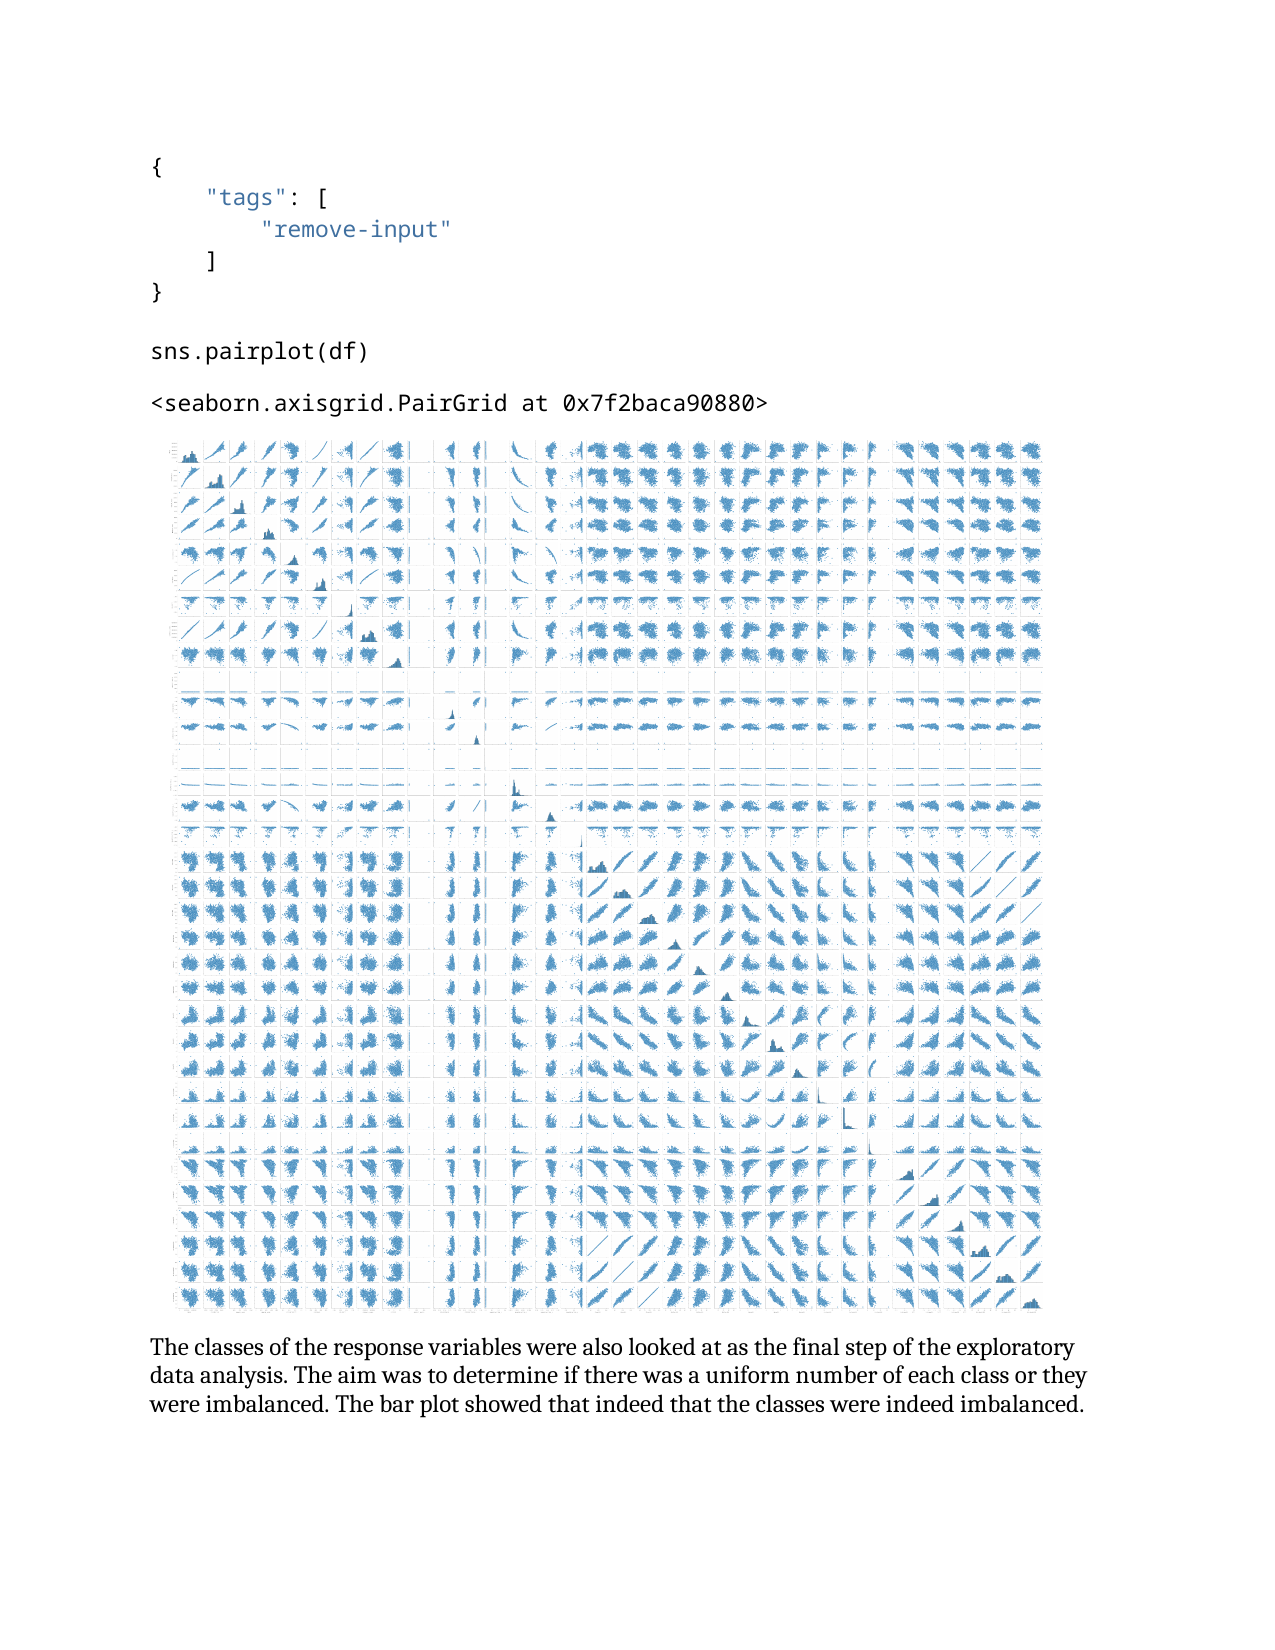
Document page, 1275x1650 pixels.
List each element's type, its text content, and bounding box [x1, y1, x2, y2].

text <seaborn.axisgrid.PairGrid at 0x7f2baca90880> [150, 387, 1125, 418]
text { "tags": [ "remove-input" ] } sns.pairplot(df) [150, 150, 1125, 366]
text The classes of the response variables were also looked at as the final step of the exploratory data analysis. The aim was to determine if there was a uniform number of each class or they were imbalanced. The bar plot showed that indeed that the classes were indeed imbalanced. [150, 1333, 1125, 1419]
picture [168, 439, 1044, 1314]
